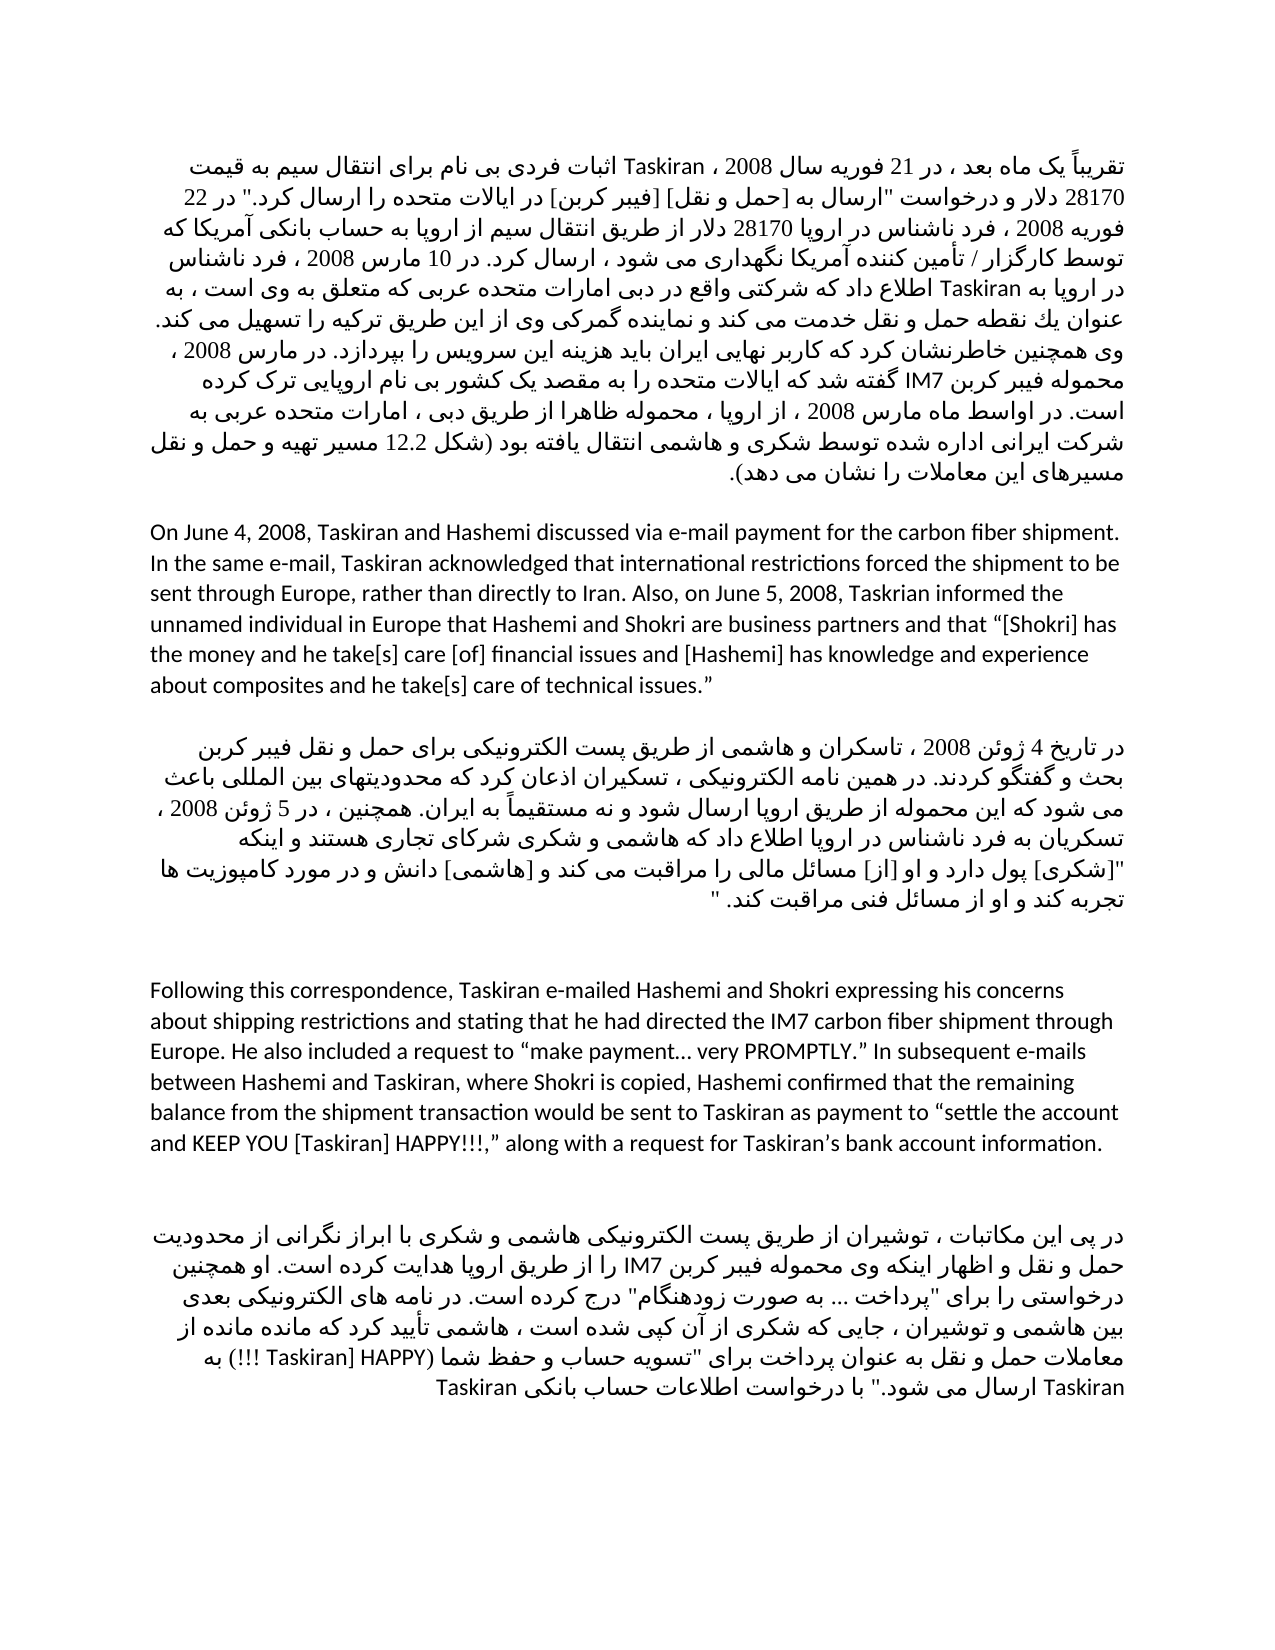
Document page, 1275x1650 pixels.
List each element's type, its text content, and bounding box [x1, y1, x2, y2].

text On June 4, 2008, Taskiran and Hashemi discussed via e-mail payment for the carbon fiber shipment. In the same e-mail, Taskiran acknowledged that international restrictions forced the shipment to be sent through Europe, rather than directly to Iran. Also, on June 5, 2008, Taskrian informed the unnamed individual in Europe that Hashemi and Shokri are business partners and that “[Shokri] has the money and he take[s] care [of] financial issues and [Hashemi] has knowledge and experience about composites and he take[s] care of technical issues.” [150, 516, 1125, 699]
text در پی این مکاتبات ، توشیران از طریق پست الکترونیکی هاشمی و شکری با ابراز نگرانی از محدودیت حمل و نقل و اظهار اینکه وی محموله فیبر کربن IM7 را از طریق اروپا هدایت کرده است. او همچنین درخواستی را برای "پرداخت ... به صورت زودهنگام" درج كرده است. در نامه های الکترونیکی بعدی بین هاشمی و توشیران ، جایی که شکری از آن کپی شده است ، هاشمی تأیید کرد که مانده مانده از معاملات حمل و نقل به عنوان پرداخت برای "تسویه حساب و حفظ شما (Taskiran] HAPPY !!!) به Taskiran ارسال می شود." با درخواست اطلاعات حساب بانکی Taskiran [150, 1218, 1125, 1401]
text در تاریخ 4 ژوئن 2008 ، تاسکران و هاشمی از طریق پست الکترونیکی برای حمل و نقل فیبر کربن بحث و گفتگو کردند. در همین نامه الکترونیکی ، تسكیران اذعان كرد كه محدودیتهای بین المللی باعث می شود كه این محموله از طریق اروپا ارسال شود و نه مستقیماً به ایران. همچنین ، در 5 ژوئن 2008 ، تسكریان به فرد ناشناس در اروپا اطلاع داد كه هاشمی و شکری شرکای تجاری هستند و اینكه "[شکری] پول دارد و او [از] مسائل مالی را مراقبت می كند و [هاشمی] دانش و در مورد کامپوزیت ها تجربه کند و او از مسائل فنی مراقبت کند. " [150, 730, 1125, 913]
text Following this correspondence, Taskiran e-mailed Hashemi and Shokri expressing his concerns about shipping restrictions and stating that he had directed the IM7 carbon fiber shipment through Europe. He also included a request to “make payment… very PROMPTLY.” In subsequent e-mails between Hashemi and Taskiran, where Shokri is copied, Hashemi confirmed that the remaining balance from the shipment transaction would be sent to Taskiran as payment to “settle the account and KEEP YOU [Taskiran] HAPPY!!!,” along with a request for Taskiran’s bank account information. [150, 974, 1125, 1157]
text تقریباً یک ماه بعد ، در 21 فوریه سال 2008 ، Taskiran اثبات فردی بی نام برای انتقال سیم به قیمت 28170 دلار و درخواست "ارسال به [حمل و نقل] [فیبر کربن] در ایالات متحده را ارسال کرد." در 22 فوریه 2008 ، فرد ناشناس در اروپا 28170 دلار از طریق انتقال سیم از اروپا به حساب بانکی آمریكا كه توسط كارگزار / تأمین كننده آمریكا نگهداری می شود ، ارسال كرد. در 10 مارس 2008 ، فرد ناشناس در اروپا به Taskiran اطلاع داد كه شرکتی واقع در دبی امارات متحده عربی كه متعلق به وی است ، به عنوان یك نقطه حمل و نقل خدمت می كند و نماینده گمرکی وی از این طریق تركیه را تسهیل می كند. وی همچنین خاطرنشان کرد که کاربر نهایی ایران باید هزینه این سرویس را بپردازد. در مارس 2008 ، محموله فیبر کربن IM7 گفته شد که ایالات متحده را به مقصد یک کشور بی نام اروپایی ترک کرده است. در اواسط ماه مارس 2008 ، از اروپا ، محموله ظاهرا از طریق دبی ، امارات متحده عربی به شرکت ایرانی اداره شده توسط شکری و هاشمی انتقال یافته بود (شکل 12.2 مسیر تهیه و حمل و نقل مسیرهای این معاملات را نشان می دهد). [150, 150, 1125, 486]
